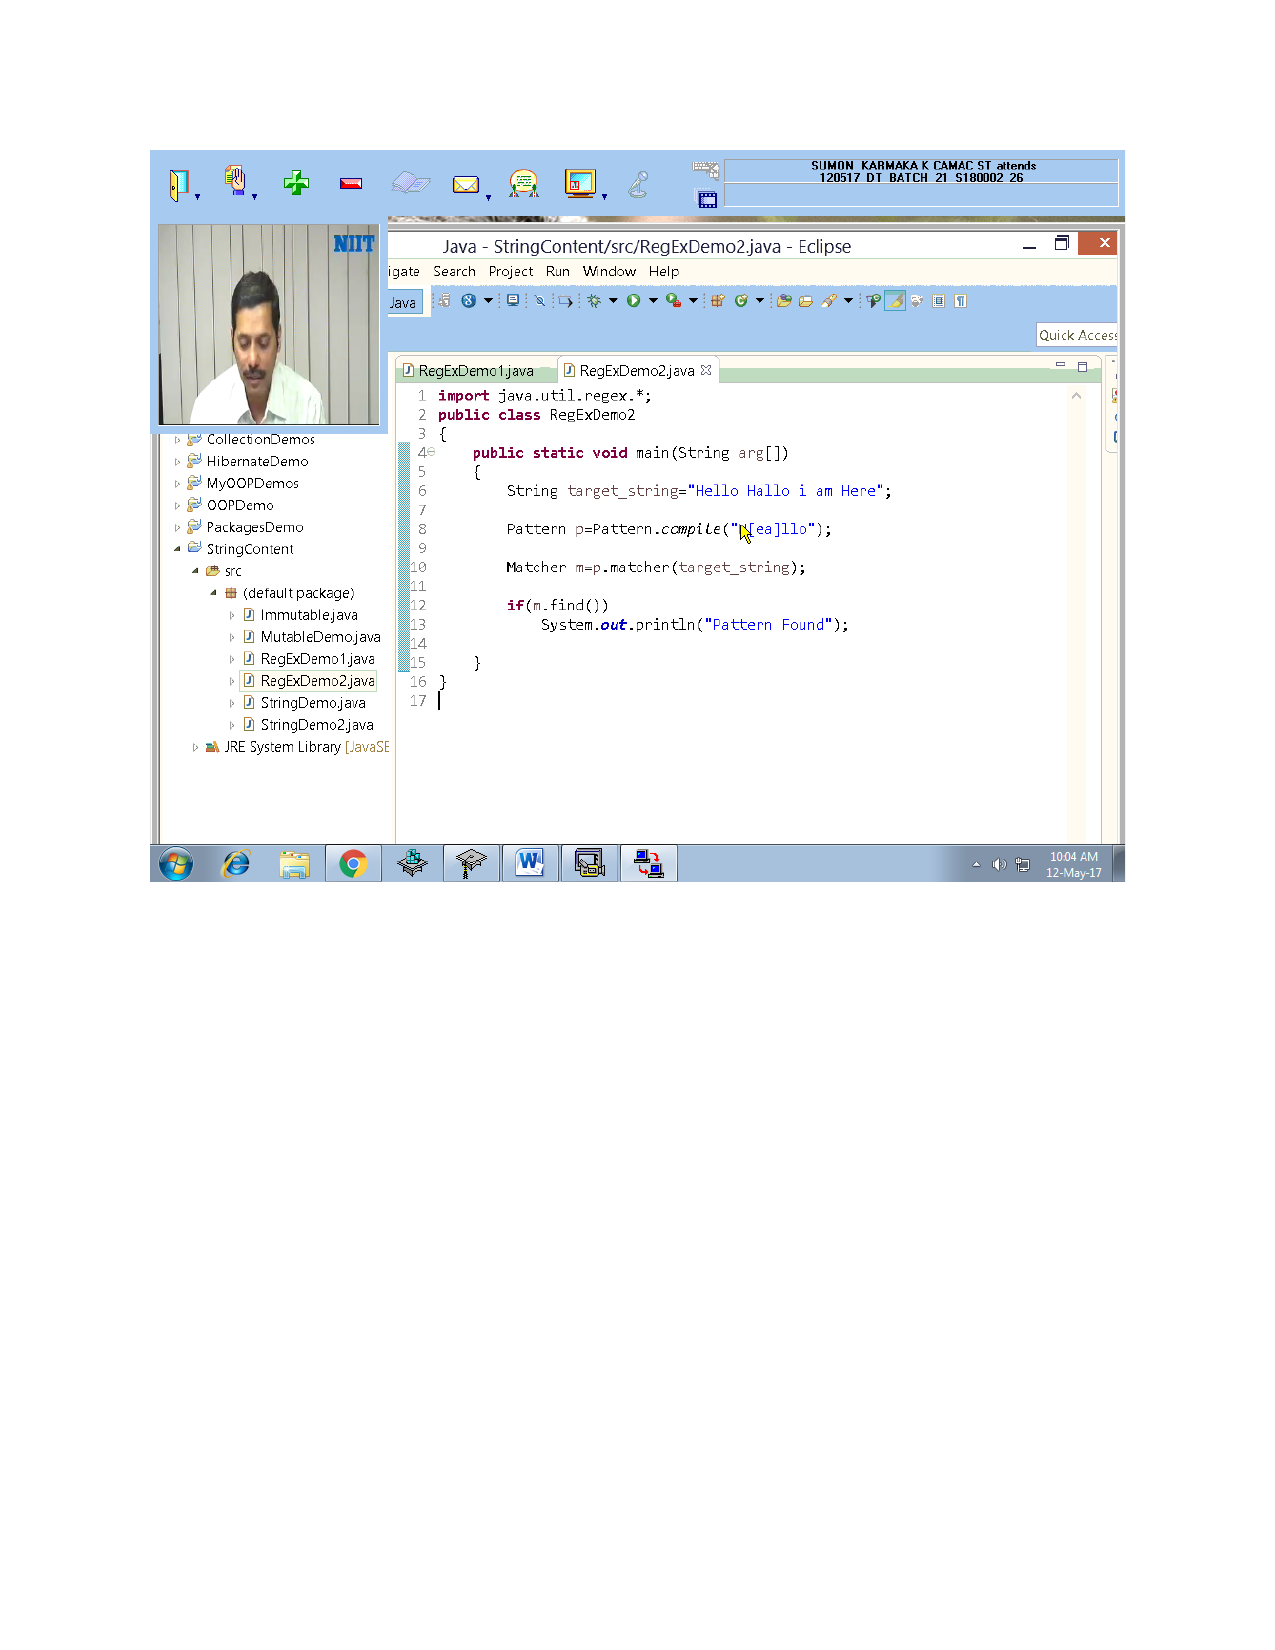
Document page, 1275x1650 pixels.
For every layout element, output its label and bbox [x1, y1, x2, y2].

picture [150, 150, 1125, 882]
